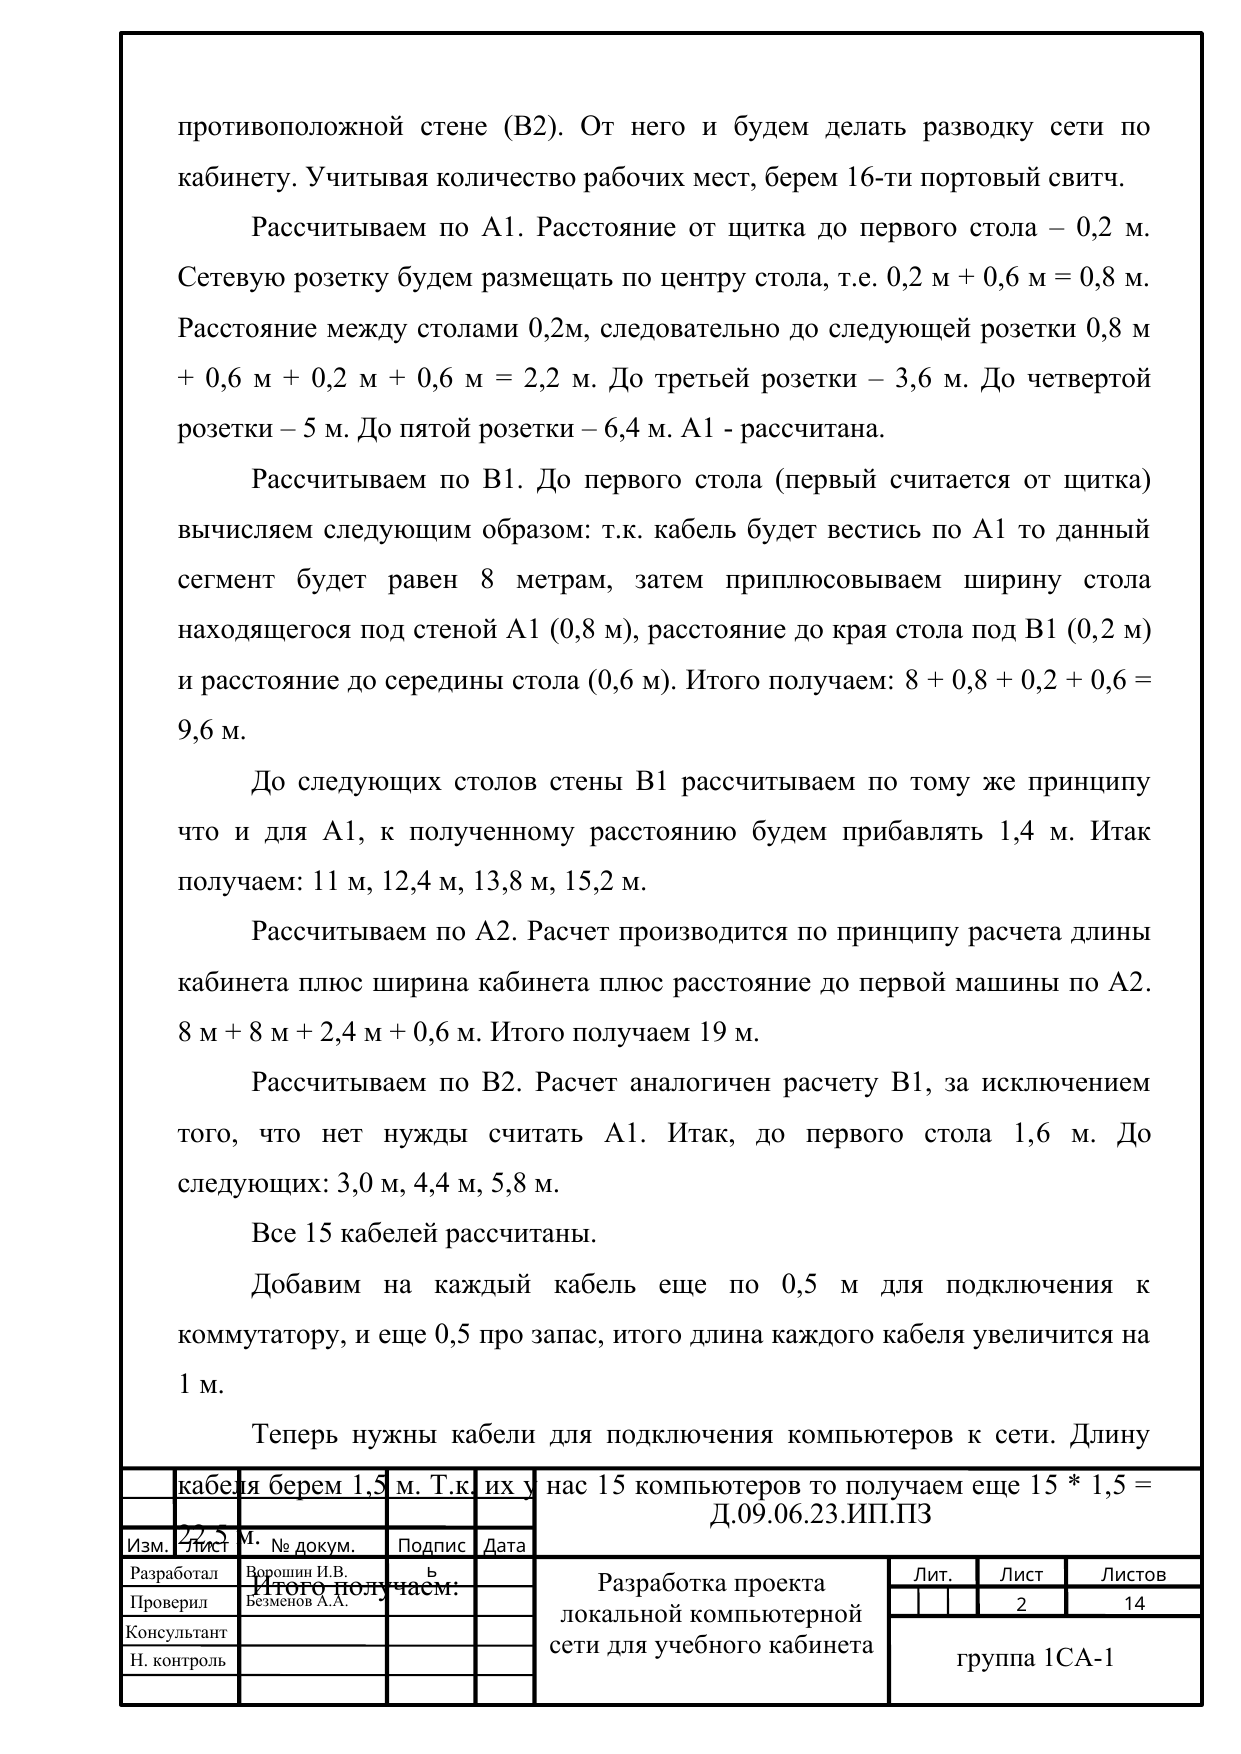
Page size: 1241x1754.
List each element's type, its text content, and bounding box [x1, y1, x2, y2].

text До следующих столов стены В1 рассчитываем по тому же принципу что и для А1, к полученному расстоянию будем прибавлять . Итак получаем: 11 м, 12,4 м, 13,8 м, 15,2 м. [177, 763, 1152, 897]
text Рассчитываем по А2. Расчет производится по принципу расчета длины кабинета плюс ширина кабинета плюс расстояние до первой машины по А2. 8 м + 8 м + 2,4 м + 0,6 м. Итого получаем 19 м. [177, 913, 1152, 1048]
text Все 15 кабелей рассчитаны. [177, 1215, 1152, 1249]
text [177, 108, 1152, 192]
text Теперь нужны кабели для подключения компьютеров к сети. Длину кабеля берем 1,5 м. Т.к. их у нас 15 компьютеров то получаем еще 15 * 1,5 = 22,5 м. [177, 1417, 1152, 1551]
text Итого получаем: [177, 1568, 1152, 1601]
text Рассчитываем по А1. Расстояние от щитка до первого стола – . Сетевую розетку будем размещать по центру стола, т.е. + = . Расстояние между столами 0,2м, следовательно до следующей розетки + 0,6 м + 0,2 м + 0,6 м = 2,2 м. До третьей розетки – 3,6 м. До четвертой розетки – 5 м. До пятой розетки – 6,4 м. А1 - рассчитана. [177, 209, 1152, 444]
text Добавим на каждый кабель еще по для подключения к коммутатору, и еще 0,5 про запас, итого длина каждого кабеля увеличится на . [177, 1266, 1152, 1400]
text Рассчитываем по В2. Расчет аналогичен расчету В1, за исключением того, что нет нужды считать А1. Итак, до первого стола 1,6 м. До следующих: , , . [177, 1064, 1152, 1199]
text Рассчитываем по В1. До первого стола (первый считается от щитка) вычисляем следующим образом: т.к. кабель будет вестись по А1 то данный сегмент будет равен 8 метрам, затем приплюсовываем ширину стола находящегося под стеной А1 (), расстояние до края стола под В1 (0,2 м) и расстояние до середины стола (). Итого получаем: 8 + 0,8 + 0,2 + 0,6 = 9,6 м. [177, 461, 1152, 746]
